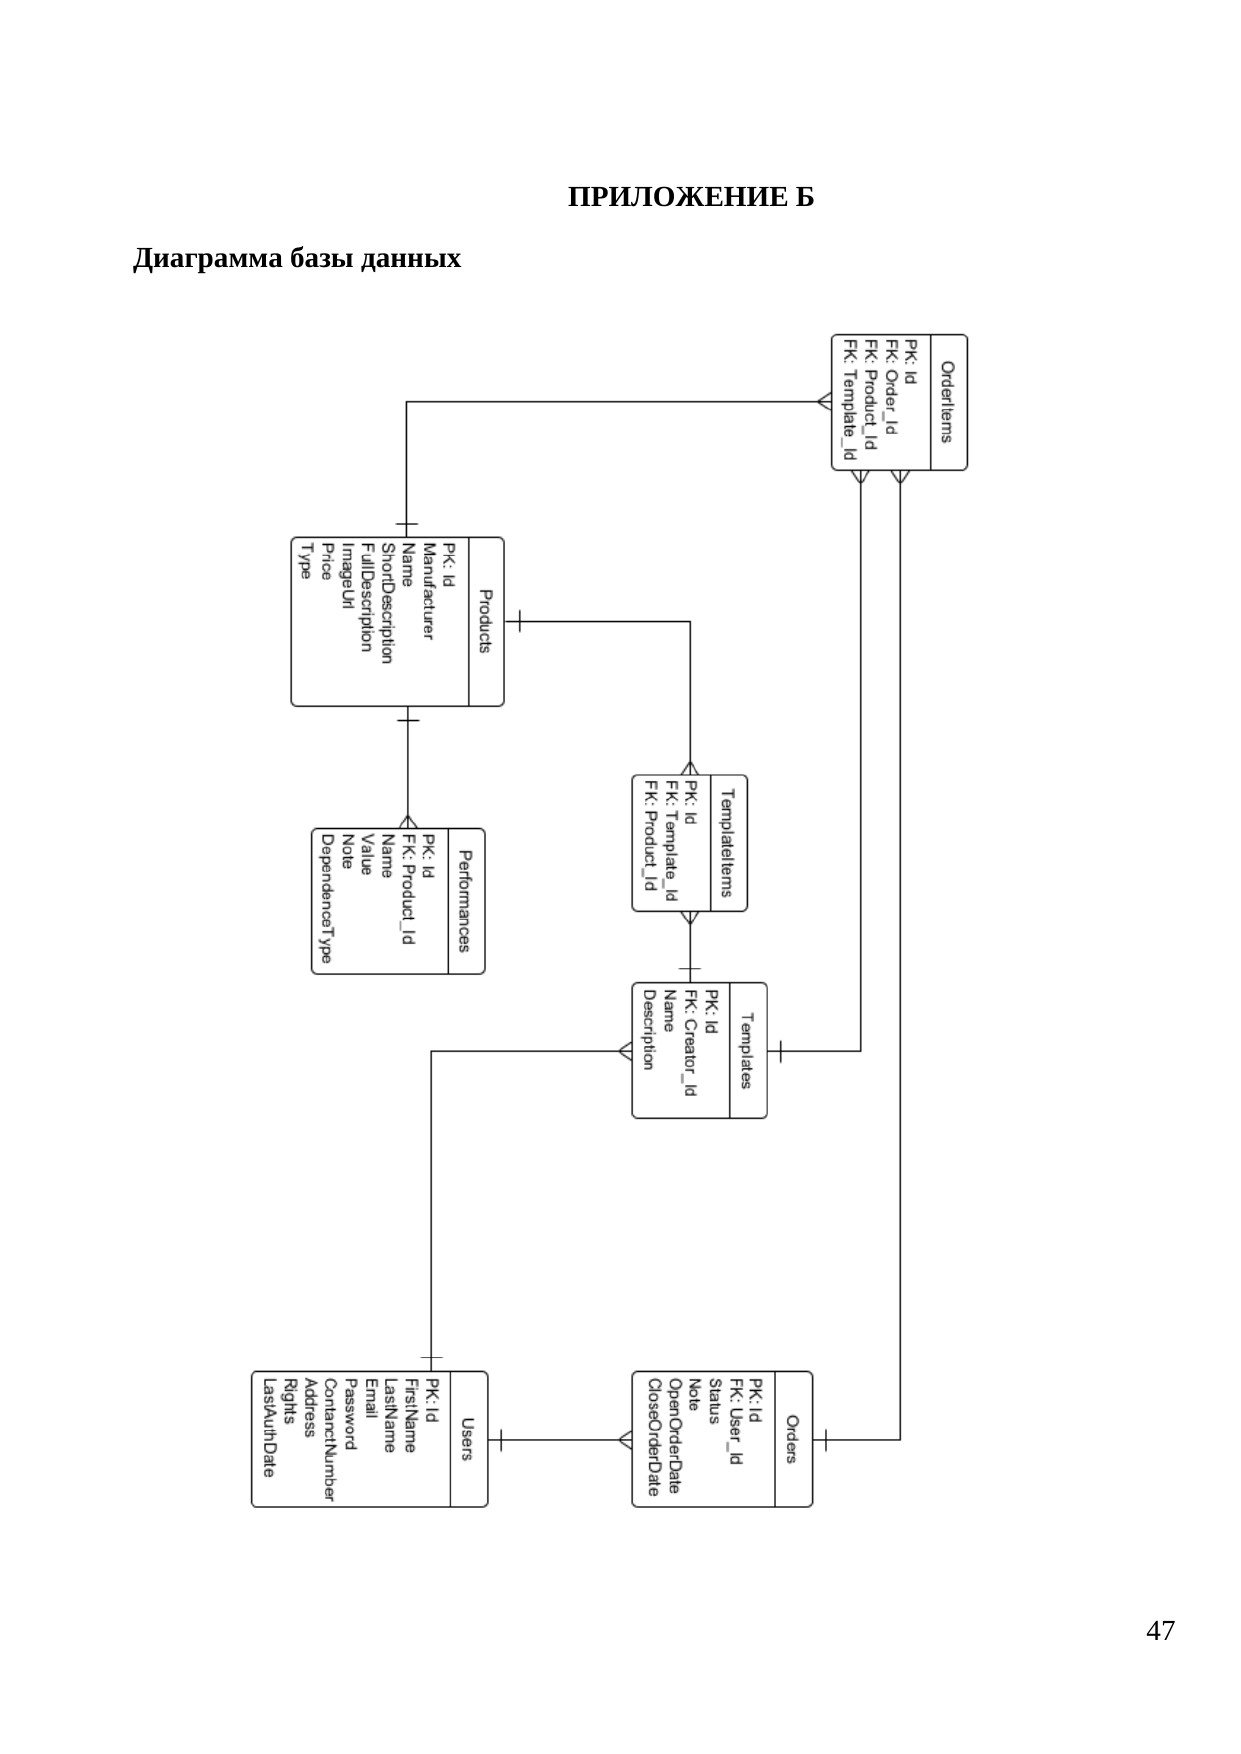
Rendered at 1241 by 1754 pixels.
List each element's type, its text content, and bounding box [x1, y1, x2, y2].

subtitle ПРИЛОЖЕНИЕ Б [208, 179, 1175, 213]
picture [230, 314, 988, 1527]
text Диаграмма базы данных [133, 240, 1175, 274]
